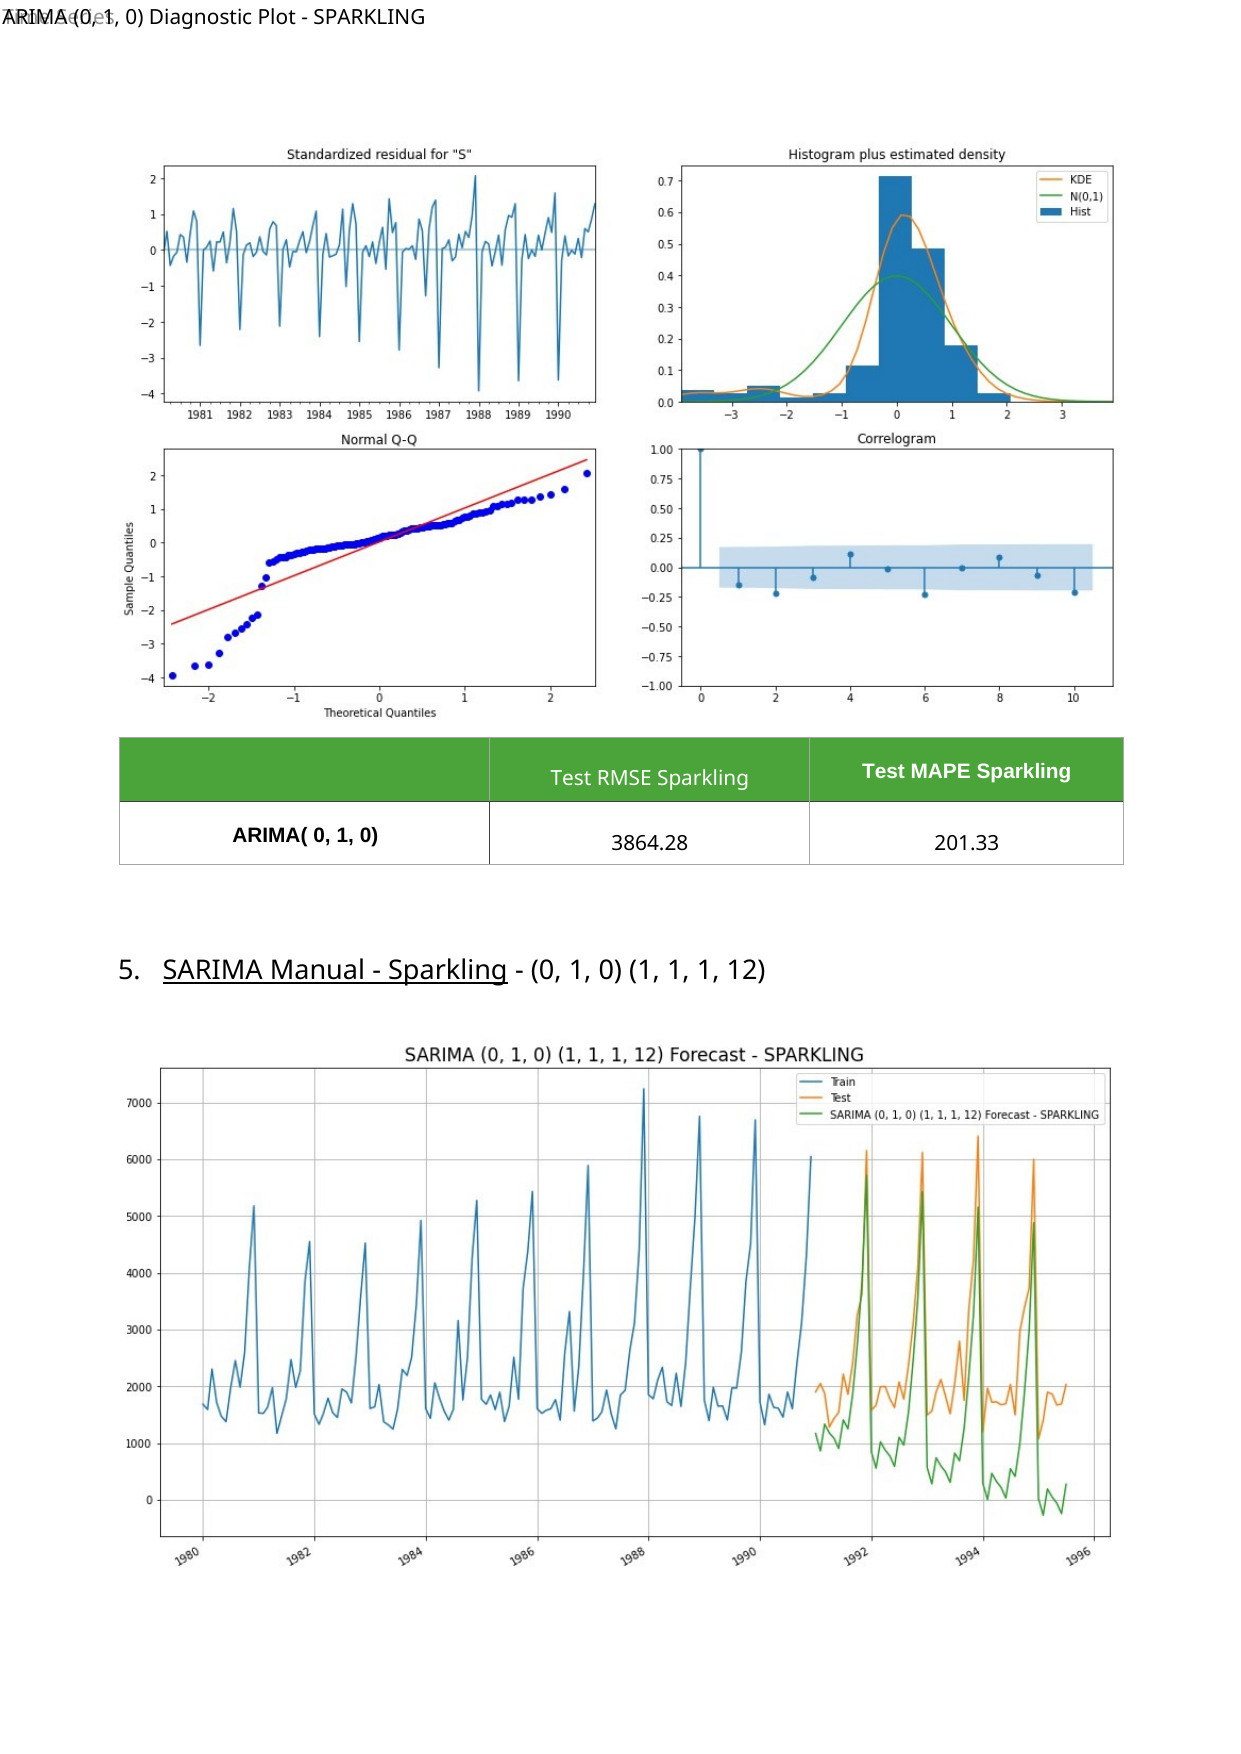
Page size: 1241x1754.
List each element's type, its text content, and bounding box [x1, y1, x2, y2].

table_cell 201.33 [810, 802, 1123, 864]
table_cell 3864.28 [490, 802, 809, 864]
table_header Test MAPE Sparkling [810, 738, 1123, 801]
picture [118, 141, 1119, 720]
picture [126, 1039, 1113, 1567]
table_header Test RMSE Sparkling [490, 738, 809, 801]
table_header [120, 738, 489, 801]
table_cell ARIMA( 0, 1, 0) [120, 802, 489, 864]
list SARIMA Manual - Sparkling - (0, 1, 0) (1, 1, 1, 12) [118, 951, 1134, 988]
